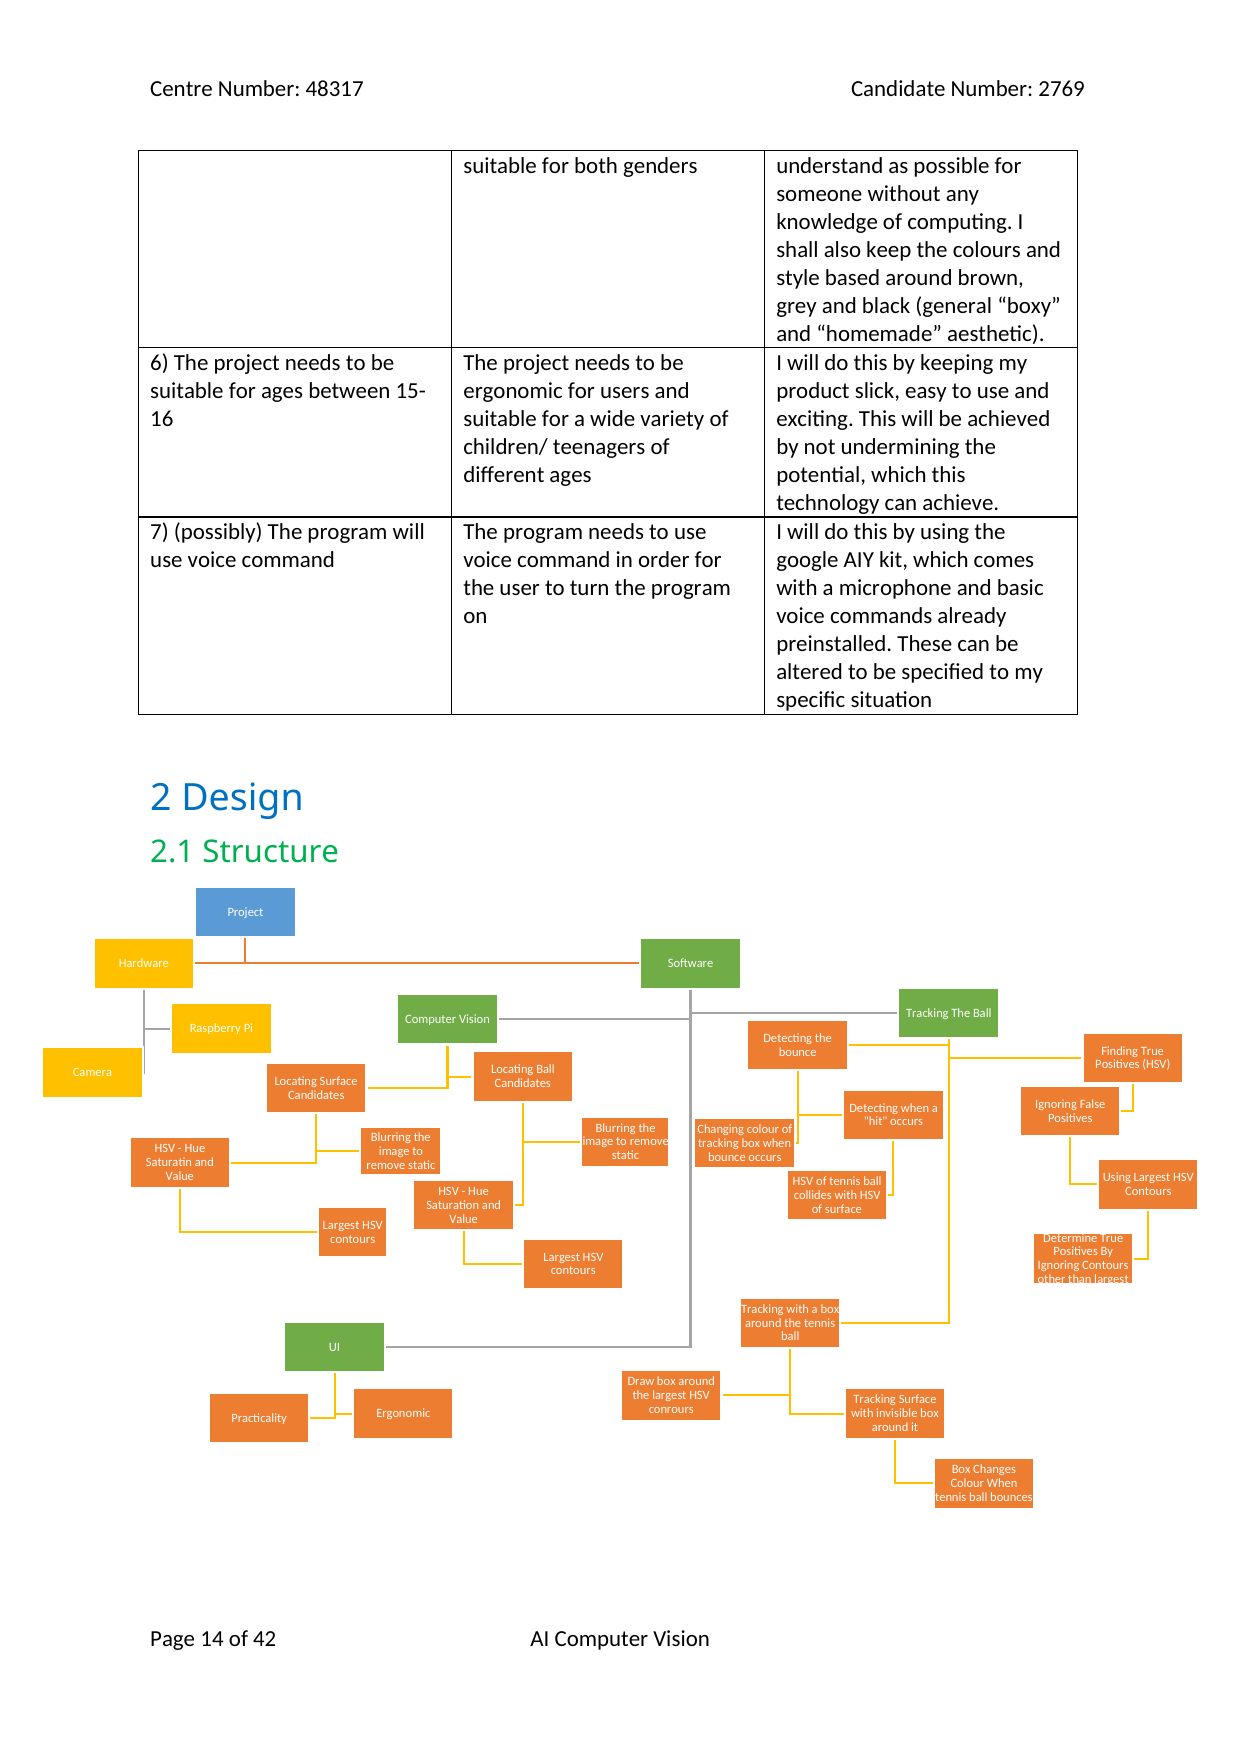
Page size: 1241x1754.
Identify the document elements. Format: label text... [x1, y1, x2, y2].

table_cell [452, 151, 764, 347]
table_cell I will do this by keeping my product slick, easy to use and exciting. This will be achieved by not undermining the potential, which this technology can achieve. [765, 348, 1077, 516]
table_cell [139, 151, 451, 347]
subtitle 2.1 Structure [150, 829, 1090, 872]
table_cell I will do this by using the google AIY kit, which comes with a microphone and basic voice commands already preinstalled. These can be altered to be specified to my specific situation [765, 518, 1077, 713]
table_cell The program needs to use voice command in order for the user to turn the program on [452, 518, 764, 713]
table_cell 7) (possibly) The program will use voice command [139, 518, 451, 713]
table_cell 6) The project needs to be suitable for ages between 15-16 [139, 348, 451, 516]
table_cell The project needs to be ergonomic for users and suitable for a wide variety of children/ teenagers of different ages [452, 348, 764, 516]
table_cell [765, 151, 1077, 347]
subtitle 2 Design [150, 770, 1090, 821]
